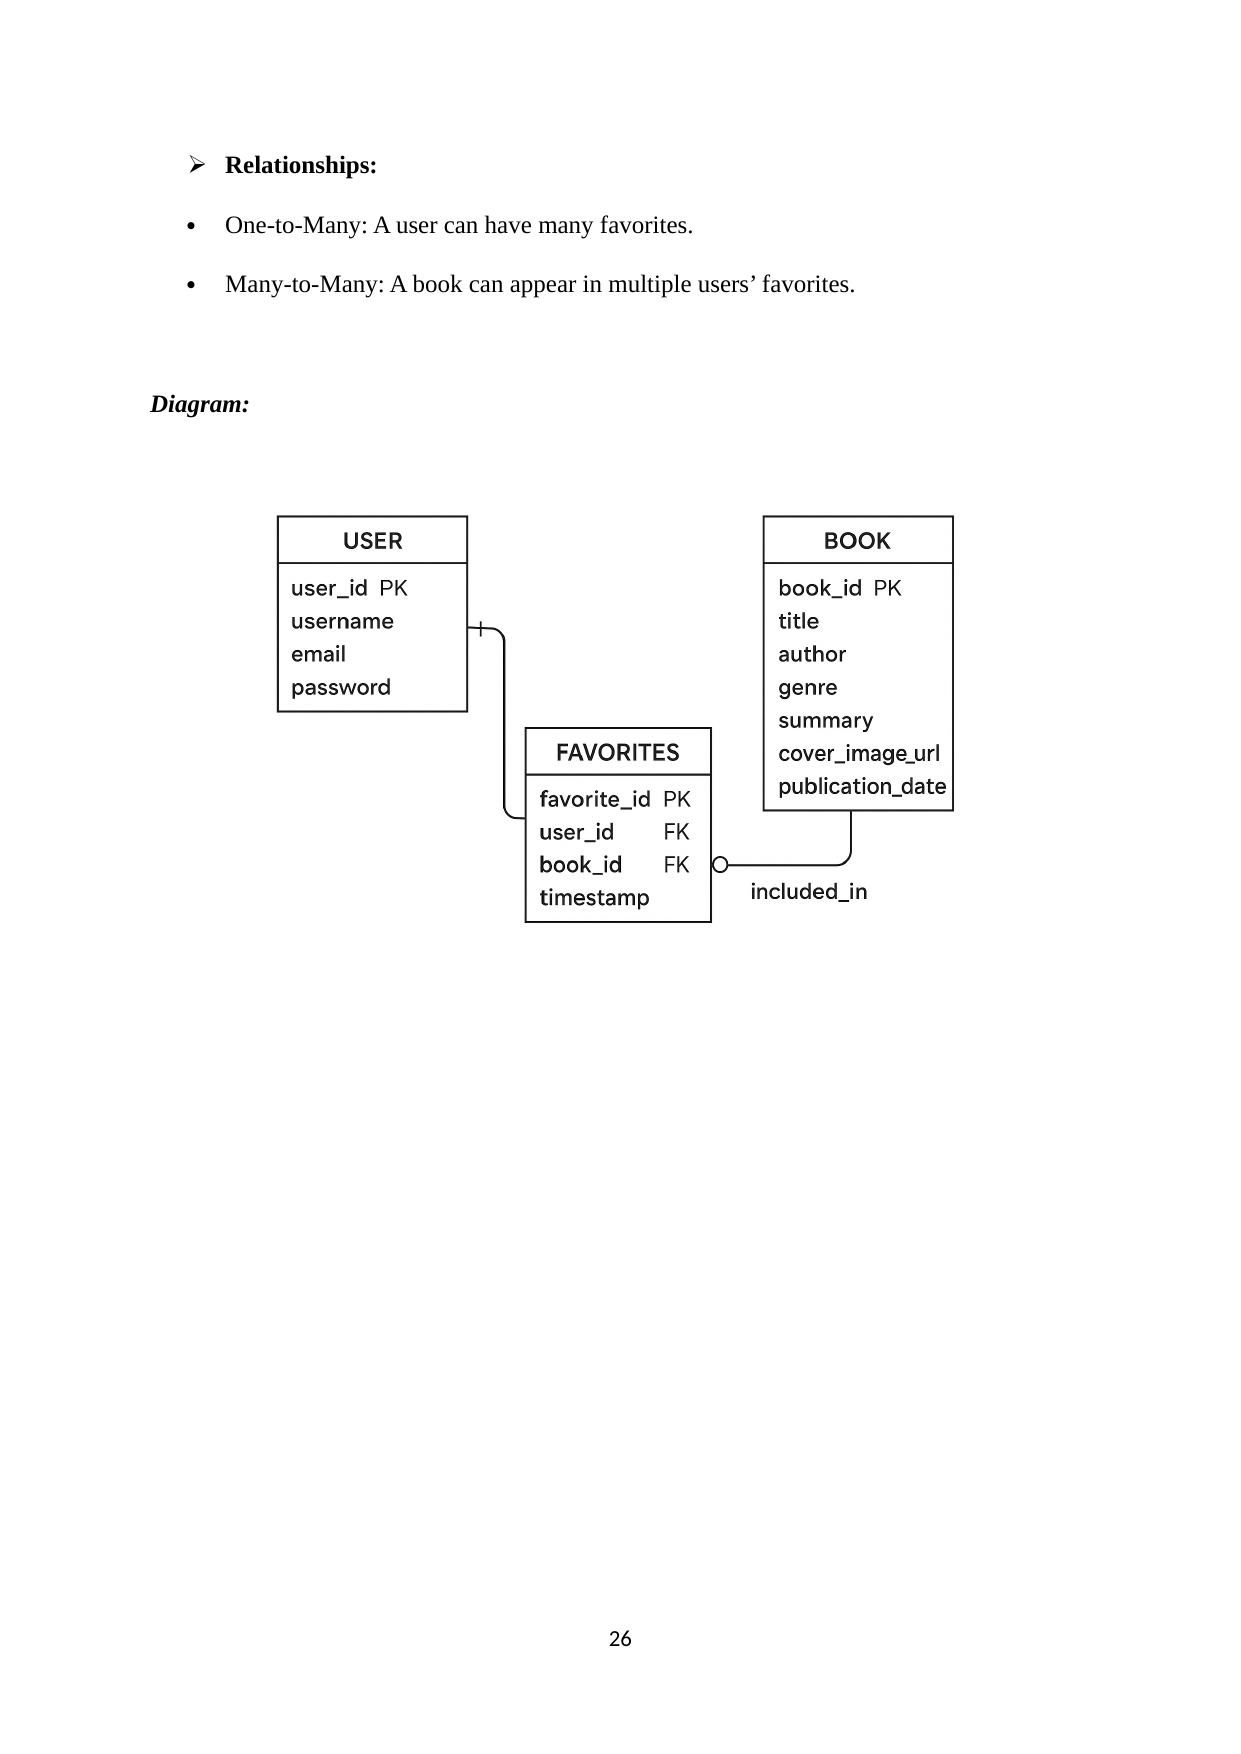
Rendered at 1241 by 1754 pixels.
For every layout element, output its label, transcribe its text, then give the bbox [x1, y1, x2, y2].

text Diagram: [150, 389, 1090, 418]
list Many-to-Many: A book can appear in multiple users’ favorites. [187, 269, 1090, 298]
list Relationships: [187, 150, 1090, 179]
picture [231, 455, 1009, 974]
list One-to-Many: A user can have many favorites. [187, 210, 1090, 238]
